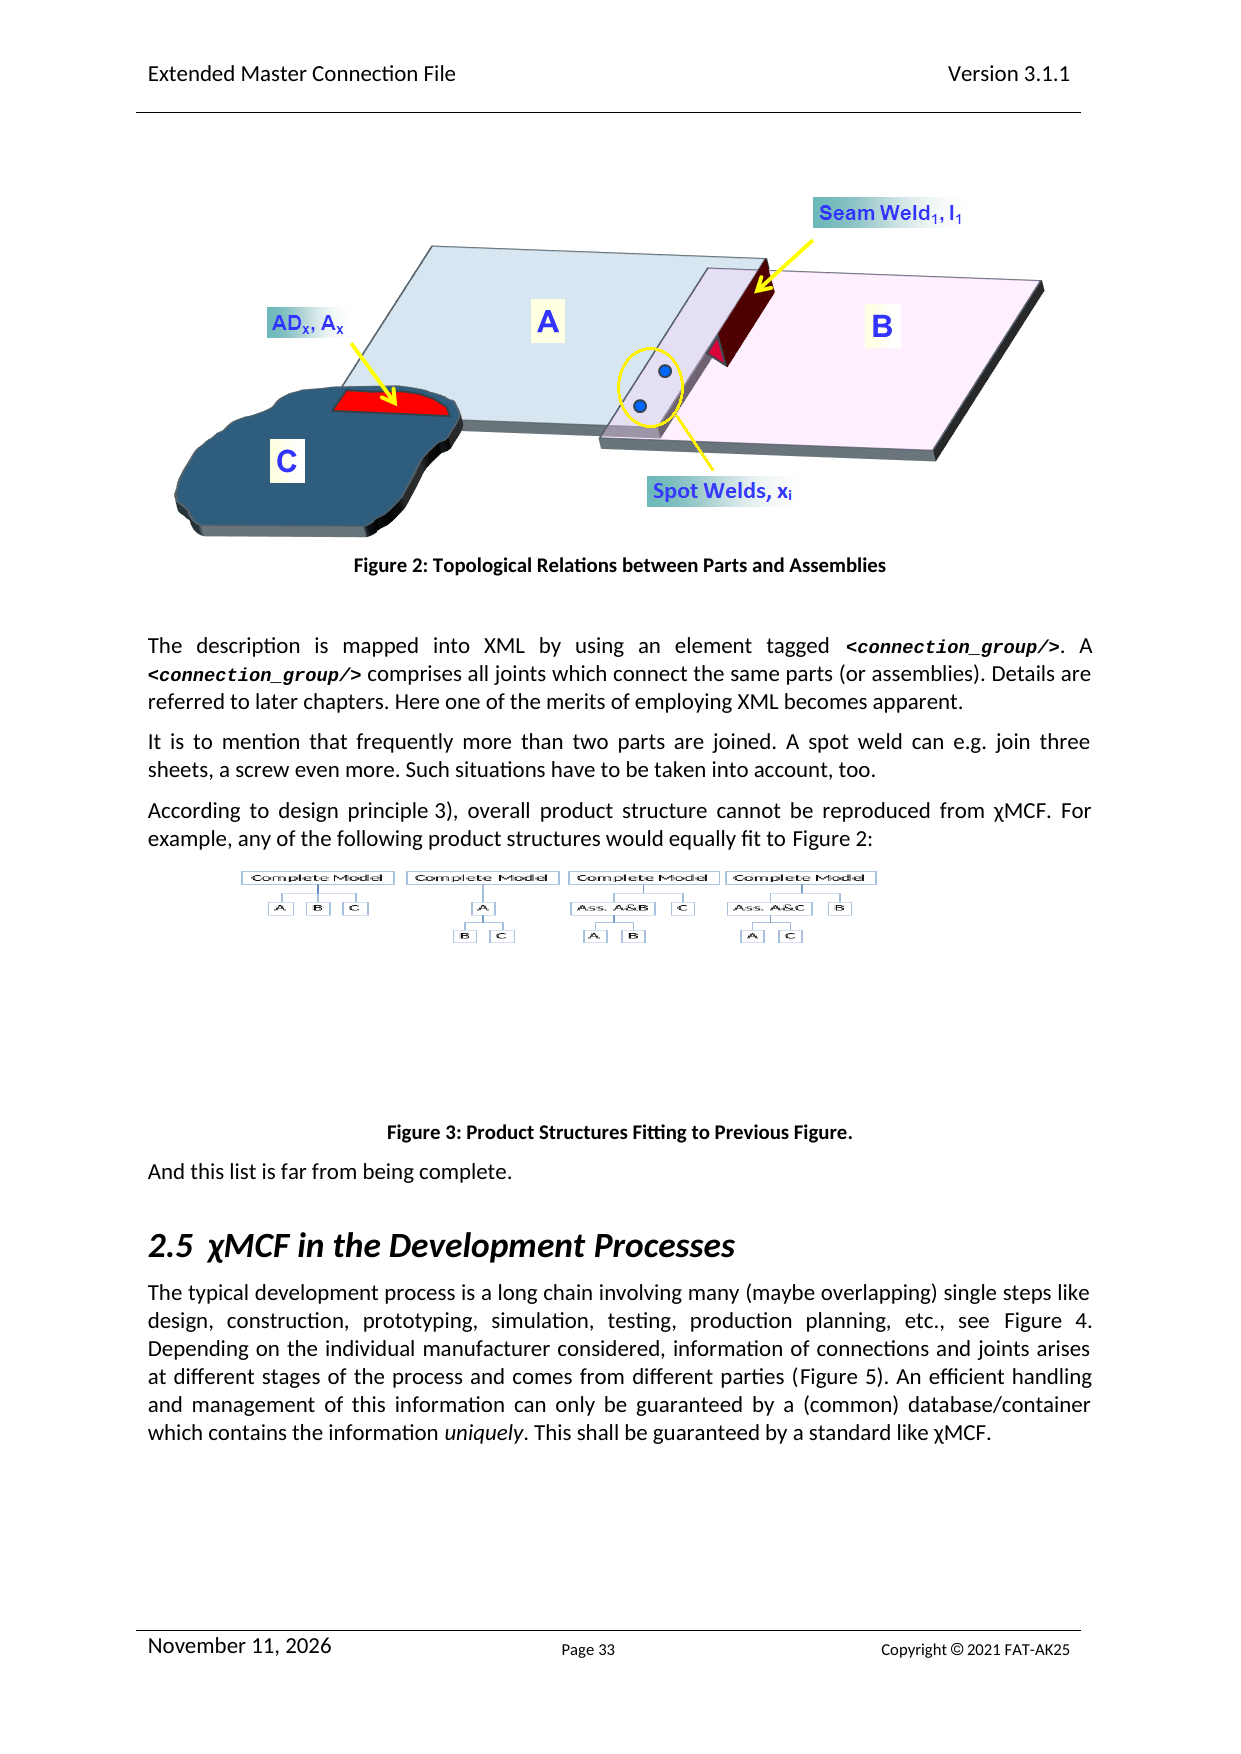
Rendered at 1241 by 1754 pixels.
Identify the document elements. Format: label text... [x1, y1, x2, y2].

text And this list is far from being complete. [148, 1157, 1092, 1185]
text It is to mention that frequently more than two parts are joined. A spot weld can e.g. join three sheets, a screw even more. Such situations have to be taken into account, too. [148, 727, 1092, 783]
subtitle χMCF in the Development Processes [148, 1223, 1092, 1266]
text According to design principle 3), overall product structure cannot be reproduced from χMCF. For example, any of the following product structures would equally fit to Figure 2: [148, 796, 1092, 852]
text Figure 2: Topological Relations between Parts and Assemblies [148, 552, 1092, 578]
picture [147, 153, 1046, 540]
text Figure 3: Product Structures Fitting to Previous Figure. [148, 1119, 1092, 1145]
text The typical development process is a long chain involving many (maybe overlapping) single steps like design, construction, prototyping, simulation, testing, production planning, etc., see . Depending on the individual manufacturer considered, information of connections and joints arises at different stages of the process and comes from different parties (). An efficient handling and management of this information can only be guaranteed by a (common) database/container which contains the information uniquely. This shall be guaranteed by a standard like χMCF. [148, 1278, 1092, 1447]
text The description is mapped into XML by using an element tagged <connection_group/>. A <connection_group/> comprises all joints which connect the same parts (or assemblies). Details are referred to later chapters. Here one of the merits of employing XML becomes apparent. [148, 631, 1092, 715]
